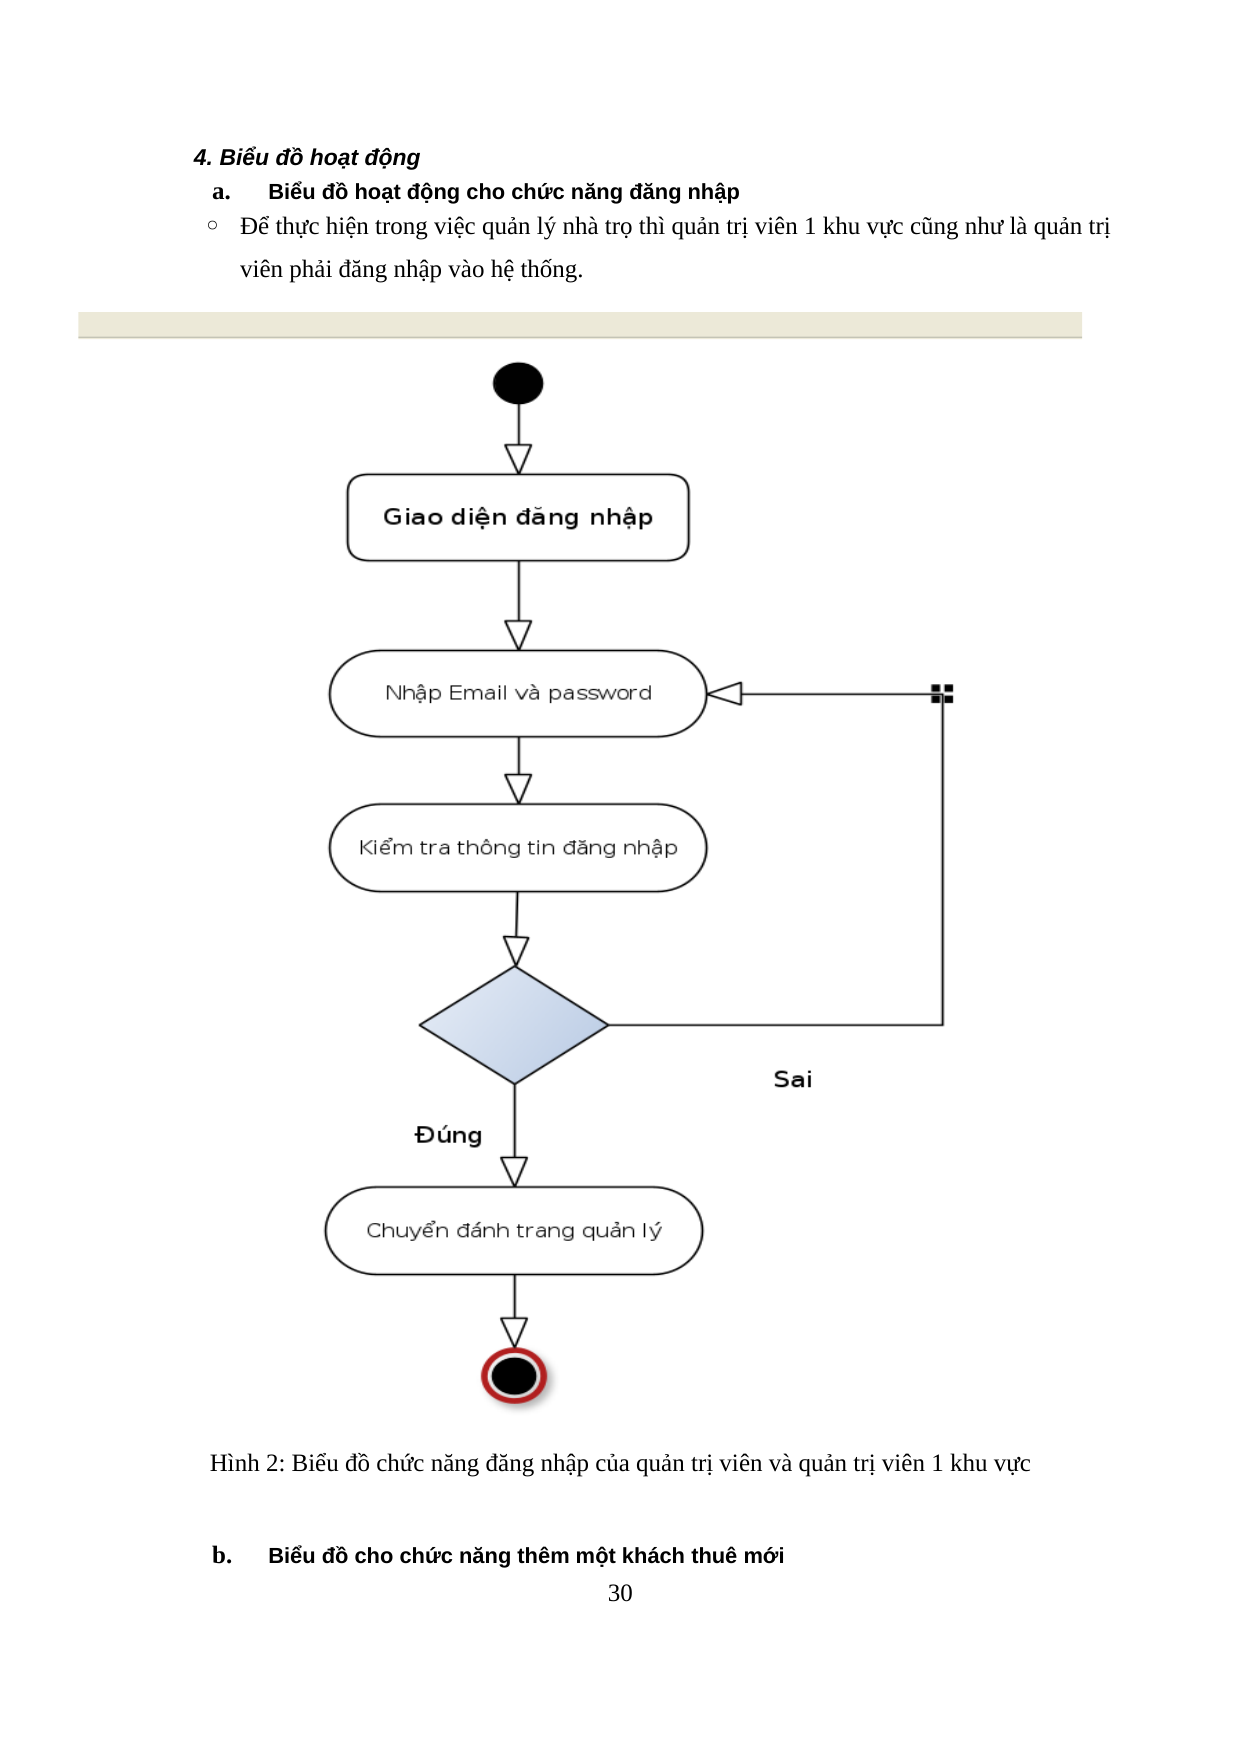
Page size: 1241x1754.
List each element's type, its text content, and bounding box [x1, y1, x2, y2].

list Để thực hiện trong việc quản lý nhà trọ thì quản trị viên 1 khu vực cũng như là quản trị viên phải đăng nhập vào hệ thống. [202, 211, 1122, 283]
text Hình 2: Biểu đồ chức năng đăng nhập của quản trị viên và quản trị viên 1 khu vực [118, 571, 1122, 1476]
subtitle Biểu đồ hoạt động [156, 144, 1122, 170]
picture [78, 312, 1083, 1443]
subtitle Biểu đồ hoạt động cho chức năng đăng nhập [156, 176, 1122, 205]
subtitle Biểu đồ cho chức năng thêm một khách thuê mới [156, 1540, 1122, 1569]
